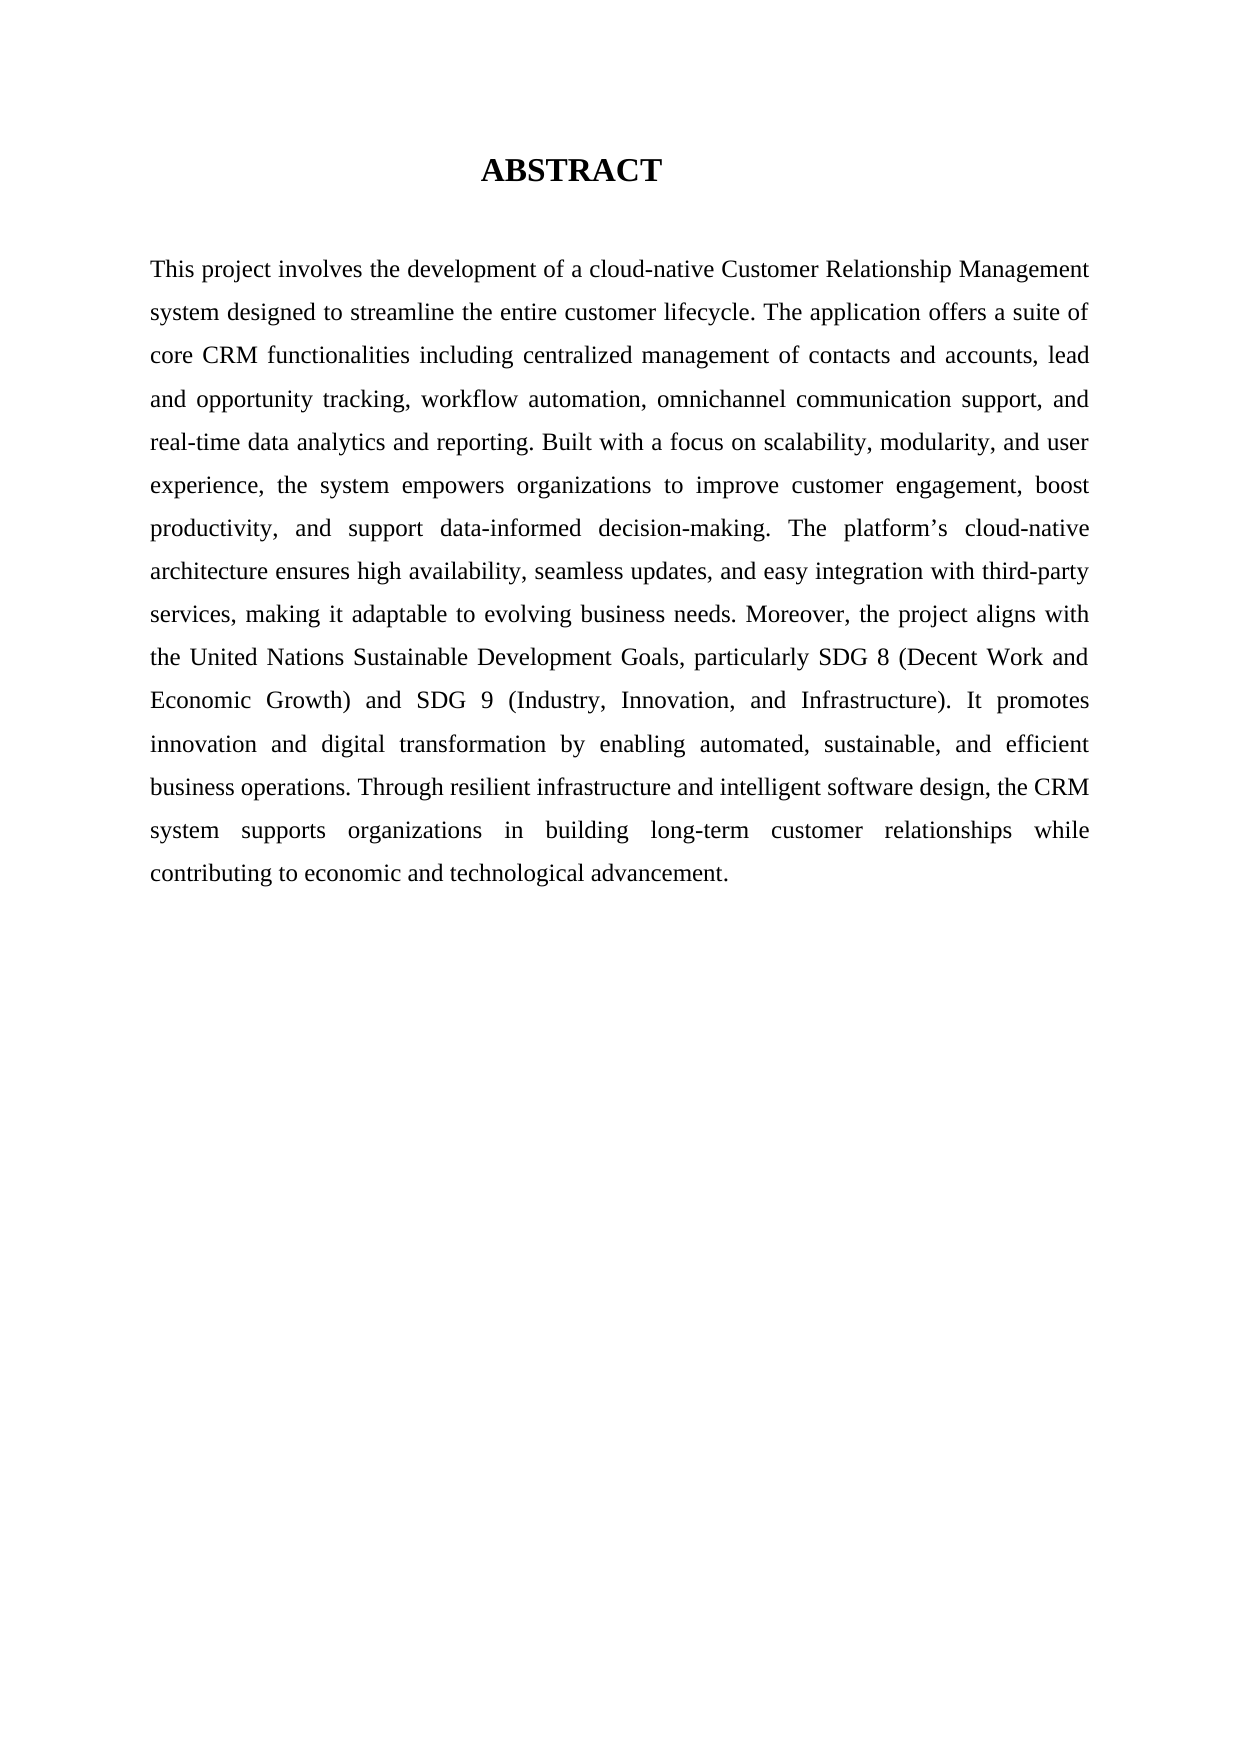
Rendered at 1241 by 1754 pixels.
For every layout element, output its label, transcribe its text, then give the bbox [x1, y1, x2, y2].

text This project involves the development of a cloud-native Customer Relationship Management system designed to streamline the entire customer lifecycle. The application offers a suite of core CRM functionalities including centralized management of contacts and accounts, lead and opportunity tracking, workflow automation, omnichannel communication support, and real-time data analytics and reporting. Built with a focus on scalability, modularity, and user experience, the system empowers organizations to improve customer engagement, boost productivity, and support data-informed decision-making. The platform’s cloud-native architecture ensures high availability, seamless updates, and easy integration with third-party services, making it adaptable to evolving business needs. Moreover, the project aligns with the United Nations Sustainable Development Goals, particularly SDG 8 (Decent Work and Economic Growth) and SDG 9 (Industry, Innovation, and Infrastructure). It promotes innovation and digital transformation by enabling automated, sustainable, and efficient business operations. Through resilient infrastructure and intelligent software design, the CRM system supports organizations in building long-term customer relationships while contributing to economic and technological advancement. [150, 254, 1090, 887]
subtitle ABSTRACT [150, 150, 992, 188]
